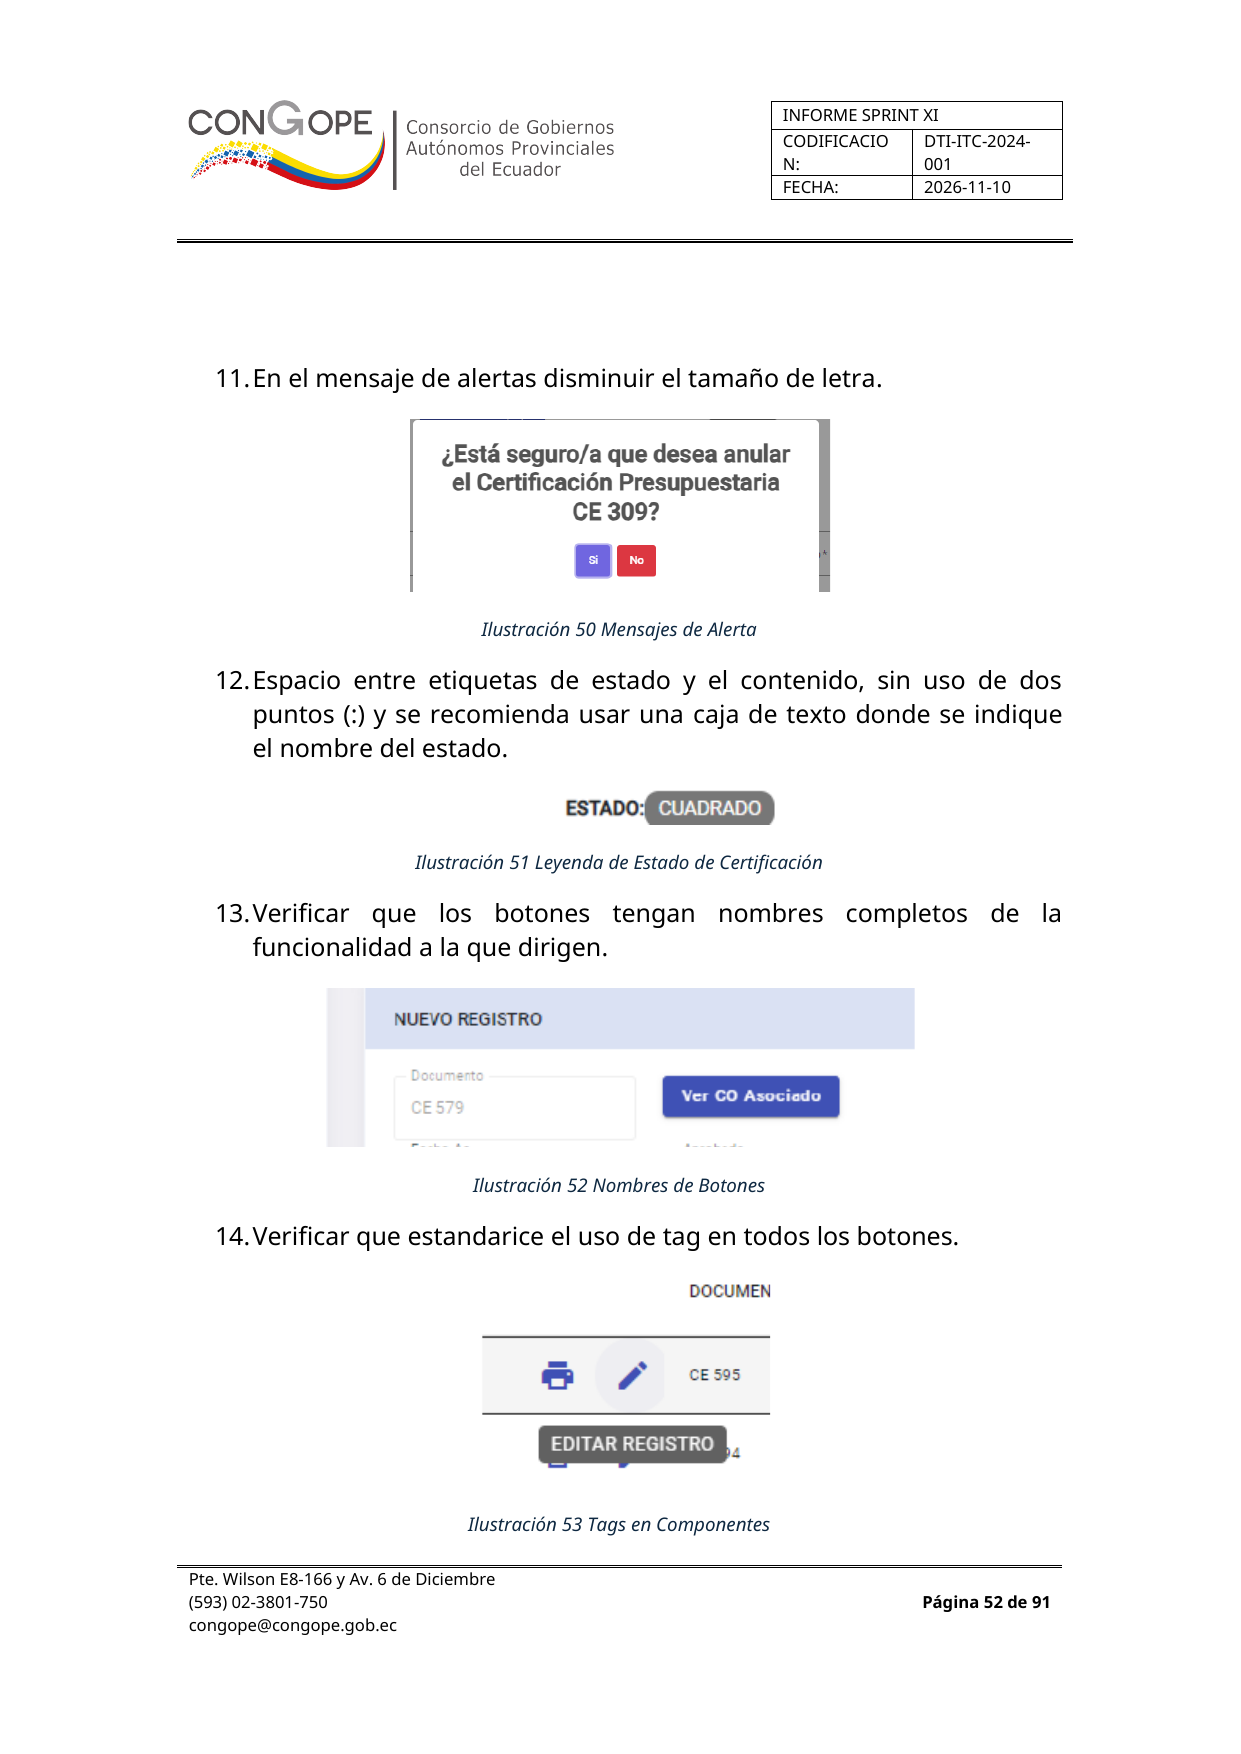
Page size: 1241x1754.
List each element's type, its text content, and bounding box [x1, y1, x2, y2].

picture [410, 419, 831, 592]
text Ilustración 52 Nombres de Botones [177, 1172, 1063, 1197]
picture [325, 988, 915, 1147]
text Ilustración 51 Leyenda de Estado de Certificación [177, 849, 1063, 875]
list Verificar que estandarice el uso de tag en todos los botones. [215, 1218, 1063, 1252]
text Ilustración 53 Tags en Componentes [177, 1512, 1063, 1537]
picture [188, 100, 614, 190]
list Verificar que los botones tengan nombres completos de la funcionalidad a la que dirigen. [215, 896, 1063, 964]
picture [470, 1252, 771, 1487]
text Ilustración 50 Mensajes de Alerta [177, 616, 1063, 642]
list En el mensaje de alertas disminuir el tamaño de letra. [215, 361, 1063, 394]
picture [523, 765, 792, 825]
list Espacio entre etiquetas de estado y el contenido, sin uso de dos puntos (:) y se recomienda usar una caja de texto donde se indique el nombre del estado. [215, 663, 1063, 765]
